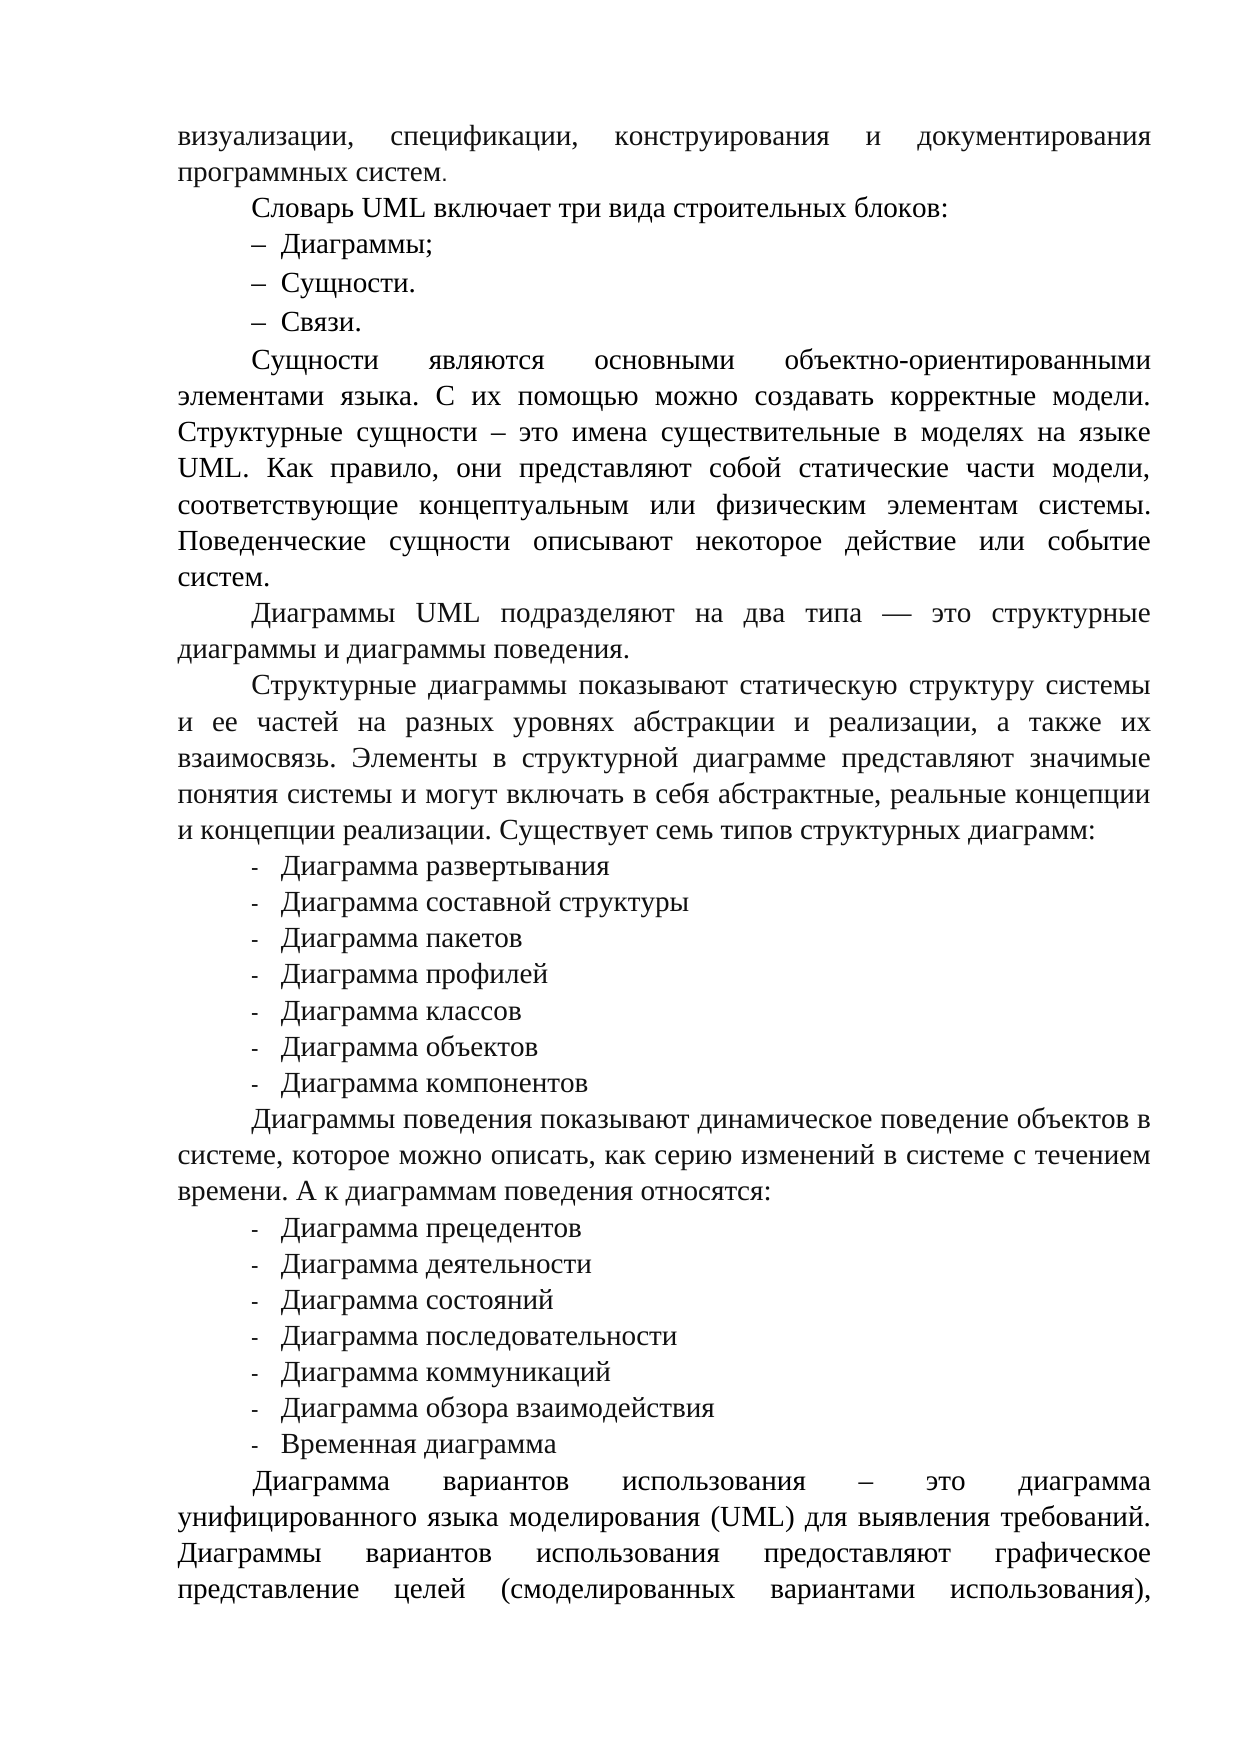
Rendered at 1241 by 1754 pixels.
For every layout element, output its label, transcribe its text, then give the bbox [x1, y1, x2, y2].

text Словарь UML включает три вида строительных блоков: [177, 190, 1152, 224]
list Диаграмма компонентов [177, 1065, 1152, 1099]
text Структурные диаграммы показывают статическую структуру системы и ее частей на разных уровнях абстракции и реализации, а также их взаимосвязь. Элементы в структурной диаграмме представляют значимые понятия системы и могут включать в себя абстрактные, реальные концепции и концепции реализации. Существует семь типов структурных диаграмм: [177, 809, 1152, 846]
list Временная диаграмма [177, 1427, 1152, 1460]
list Диаграмма последовательности [177, 1318, 1152, 1352]
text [177, 152, 1152, 188]
list Диаграмма обзора взаимодействия [177, 1390, 1152, 1424]
list Диаграмма прецедентов [177, 1210, 1152, 1243]
list Связи. [177, 304, 1152, 337]
text Диаграммы поведения показывают динамическое поведение объектов в системе, которое можно описать, как серию изменений в системе с течением времени. А к диаграммам поведения относятся: [177, 1101, 1152, 1138]
list Диаграмма развертывания [177, 848, 1152, 882]
list Диаграмма состояний [177, 1282, 1152, 1316]
list Диаграмма профилей [177, 957, 1152, 990]
list Диаграммы; [177, 227, 1152, 260]
list Диаграмма коммуникаций [177, 1354, 1152, 1388]
list Сущности. [177, 265, 1152, 299]
list Диаграмма деятельности [177, 1246, 1152, 1279]
text Структурные диаграммы показывают статическую структуру системы и ее частей на разных уровнях абстракции и реализации, а также их взаимосвязь. Элементы в структурной диаграмме представляют значимые понятия системы и могут включать в себя абстрактные, реальные концепции и концепции реализации. Существует семь типов структурных диаграмм: [177, 667, 1152, 704]
list Диаграмма составной структуры [177, 884, 1152, 918]
text Диаграммы UML подразделяют на два типа — это структурные диаграммы и диаграммы поведения. [177, 595, 1152, 665]
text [177, 1463, 1152, 1605]
text Сущности являются основными объектно-ориентированными элементами языка. С их помощью можно создавать корректные модели. Структурные сущности – это имена существительные в моделях на языке UML. Как правило, они представляют собой статические части модели, соответствующие концептуальным или физическим элементам системы. Поведенческие сущности описывают некоторое действие или событие систем. [177, 342, 1152, 593]
text Диаграммы поведения показывают динамическое поведение объектов в системе, которое можно описать, как серию изменений в системе с течением времени. А к диаграммам поведения относятся: [177, 1171, 1152, 1207]
list Диаграмма классов [177, 993, 1152, 1026]
list Диаграмма объектов [177, 1029, 1152, 1062]
list Диаграмма пакетов [177, 921, 1152, 954]
